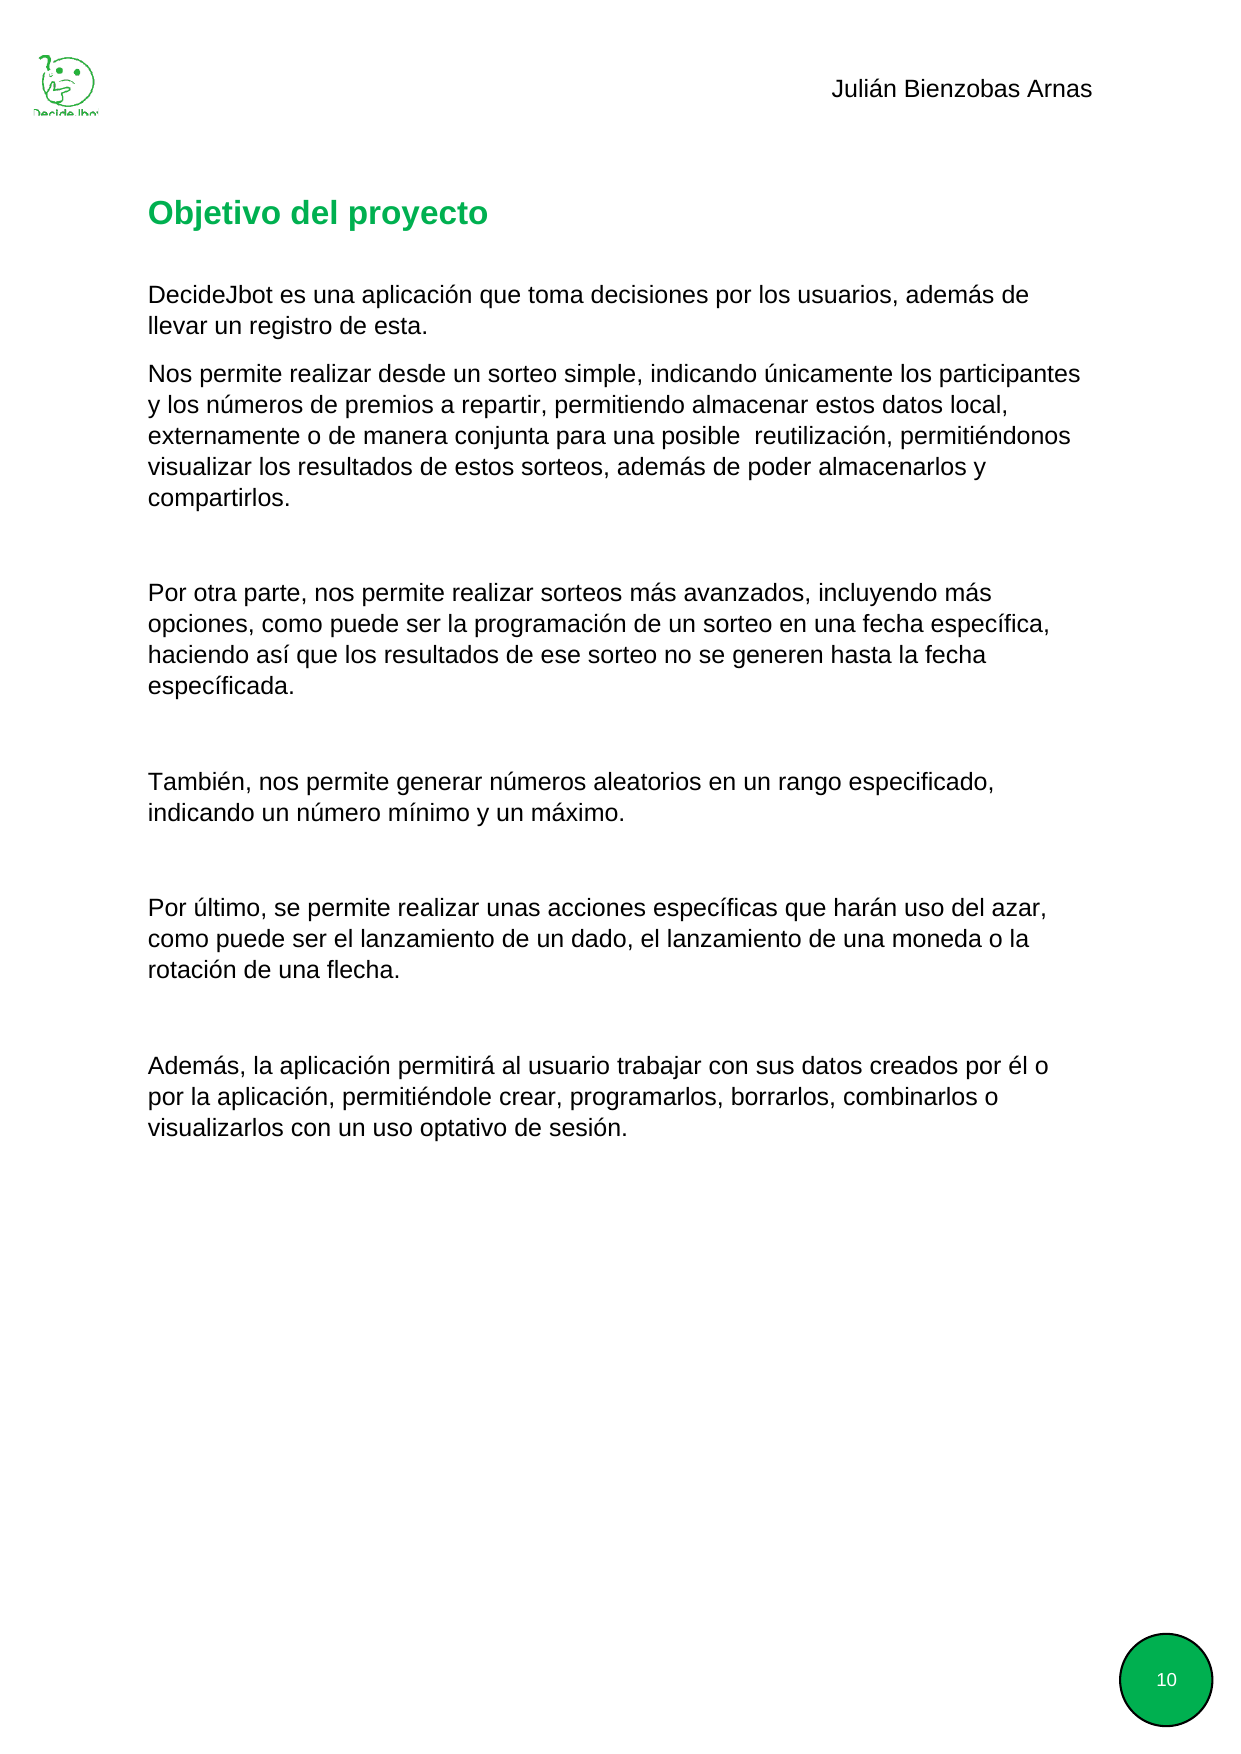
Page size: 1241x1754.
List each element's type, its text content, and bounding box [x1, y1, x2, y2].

text Por último, se permite realizar unas acciones específicas que harán uso del azar, como puede ser el lanzamiento de un dado, el lanzamiento de una moneda o la rotación de una flecha. [148, 893, 1092, 984]
subtitle Objetivo del proyecto [148, 193, 1092, 232]
text DecideJbot es una aplicación que toma decisiones por los usuarios, además de llevar un registro de esta. [148, 280, 1092, 340]
picture [32, 55, 99, 114]
text Por otra parte, nos permite realizar sorteos más avanzados, incluyendo más opciones, como puede ser la programación de un sorteo en una fecha específica, haciendo así que los resultados de ese sorteo no se generen hasta la fecha específicada. [148, 578, 1092, 700]
text También, nos permite generar números aleatorios en un rango especificado, indicando un número mínimo y un máximo. [148, 767, 1092, 827]
text Nos permite realizar desde un sorteo simple, indicando únicamente los participantes y los números de premios a repartir, permitiendo almacenar estos datos local, externamente o de manera conjunta para una posible reutilización, permitiéndonos visualizar los resultados de estos sorteos, además de poder almacenarlos y compartirlos. [148, 359, 1092, 512]
text Además, la aplicación permitirá al usuario trabajar con sus datos creados por él o por la aplicación, permitiéndole crear, programarlos, borrarlos, combinarlos o visualizarlos con un uso optativo de sesión. [148, 1051, 1092, 1142]
